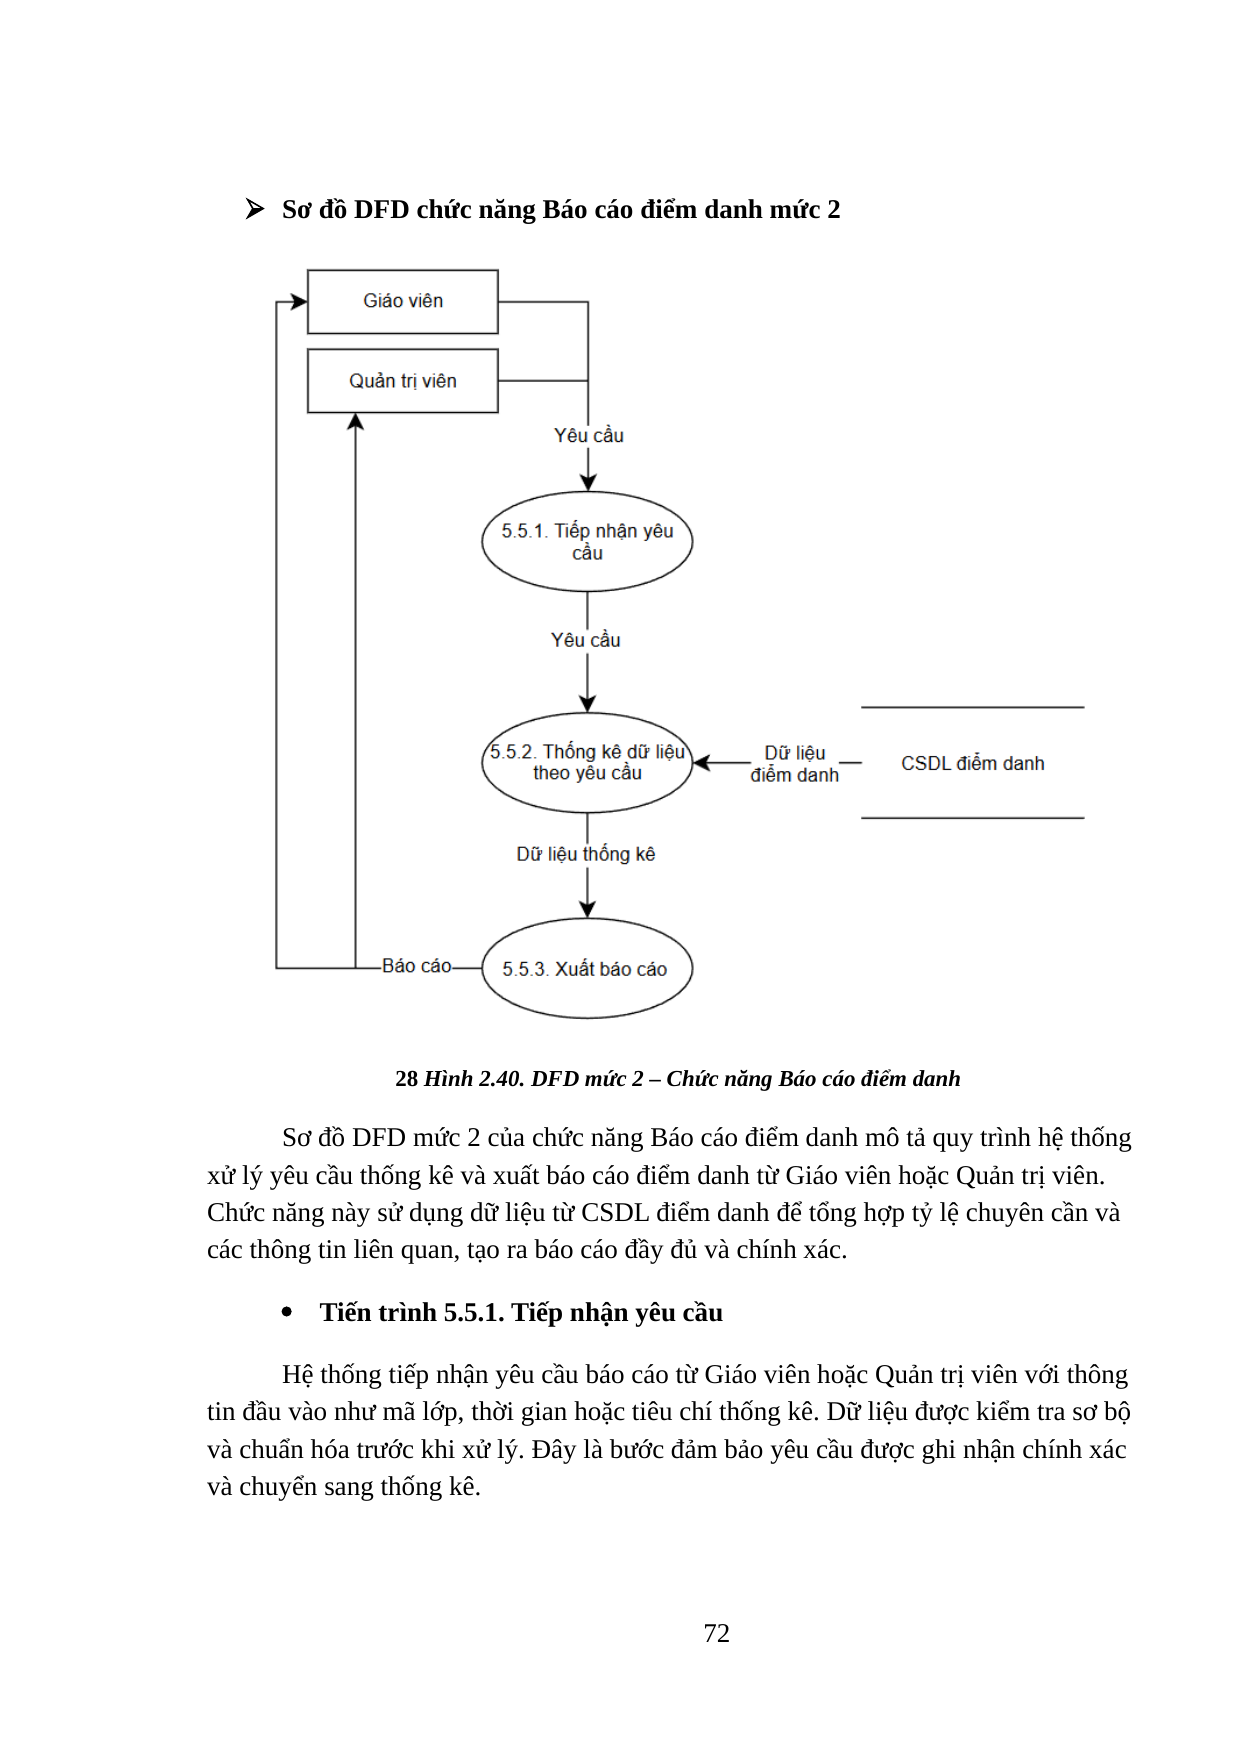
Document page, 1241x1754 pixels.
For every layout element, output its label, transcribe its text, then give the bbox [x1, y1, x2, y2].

picture [258, 255, 1100, 1034]
text Sơ đồ DFD mức 2 của chức năng Báo cáo điểm danh mô tả quy trình hệ thống xử lý yêu cầu thống kê và xuất báo cáo điểm danh từ Giáo viên hoặc Quản trị viên. Chức năng này sử dụng dữ liệu từ CSDL điểm danh để tổng hợp tỷ lệ chuyên cần và các thông tin liên quan, tạo ra báo cáo đầy đủ và chính xác. [207, 1121, 1152, 1264]
text Hệ thống tiếp nhận yêu cầu báo cáo từ Giáo viên hoặc Quản trị viên với thông tin đầu vào như mã lớp, thời gian hoặc tiêu chí thống kê. Dữ liệu được kiểm tra sơ bộ và chuẩn hóa trước khi xử lý. Đây là bước đảm bảo yêu cầu được ghi nhận chính xác và chuyển sang thống kê. [207, 1358, 1152, 1501]
list Sơ đồ DFD chức năng Báo cáo điểm danh mức 2 [244, 193, 1152, 224]
list Tiến trình 5.5.1. Tiếp nhận yêu cầu [282, 1296, 1152, 1327]
